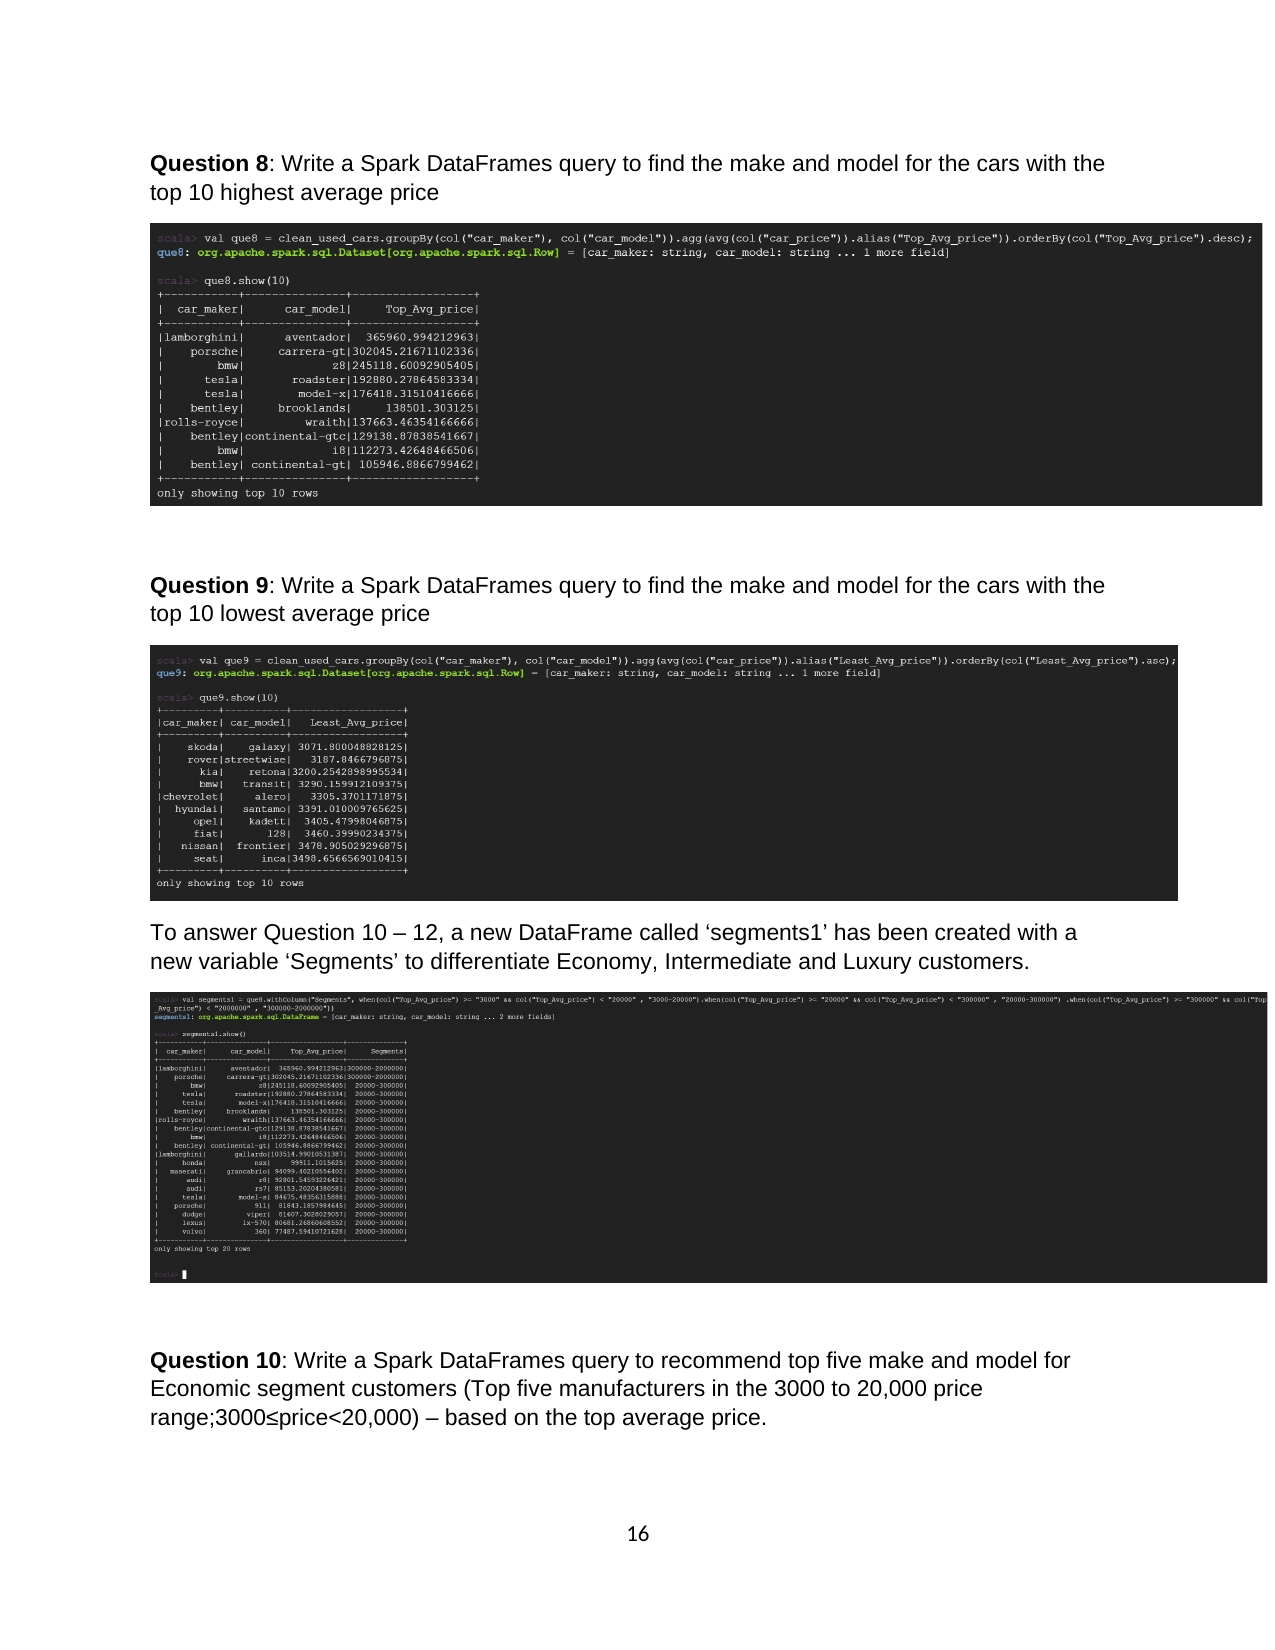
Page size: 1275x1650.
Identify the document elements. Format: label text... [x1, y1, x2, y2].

text Question 10: Write a Spark DataFrames query to recommend top five make and model for Economic segment customers (Top five manufacturers in the 3000 to 20,000 price range;3000≤price<20,000) – based on the top average price. [150, 1347, 1125, 1430]
text Question 8: Write a Spark DataFrames query to find the make and model for the cars with the top 10 highest average price [150, 150, 1125, 205]
picture [150, 992, 1268, 1283]
picture [150, 223, 1263, 506]
text To answer Question 10 – 12, a new DataFrame called ‘segments1’ has been created with a new variable ‘Segments’ to differentiate Economy, Intermediate and Luxury customers. [150, 919, 1125, 974]
text Question 9: Write a Spark DataFrames query to find the make and model for the cars with the top 10 lowest average price [150, 572, 1125, 627]
picture [150, 645, 1178, 901]
